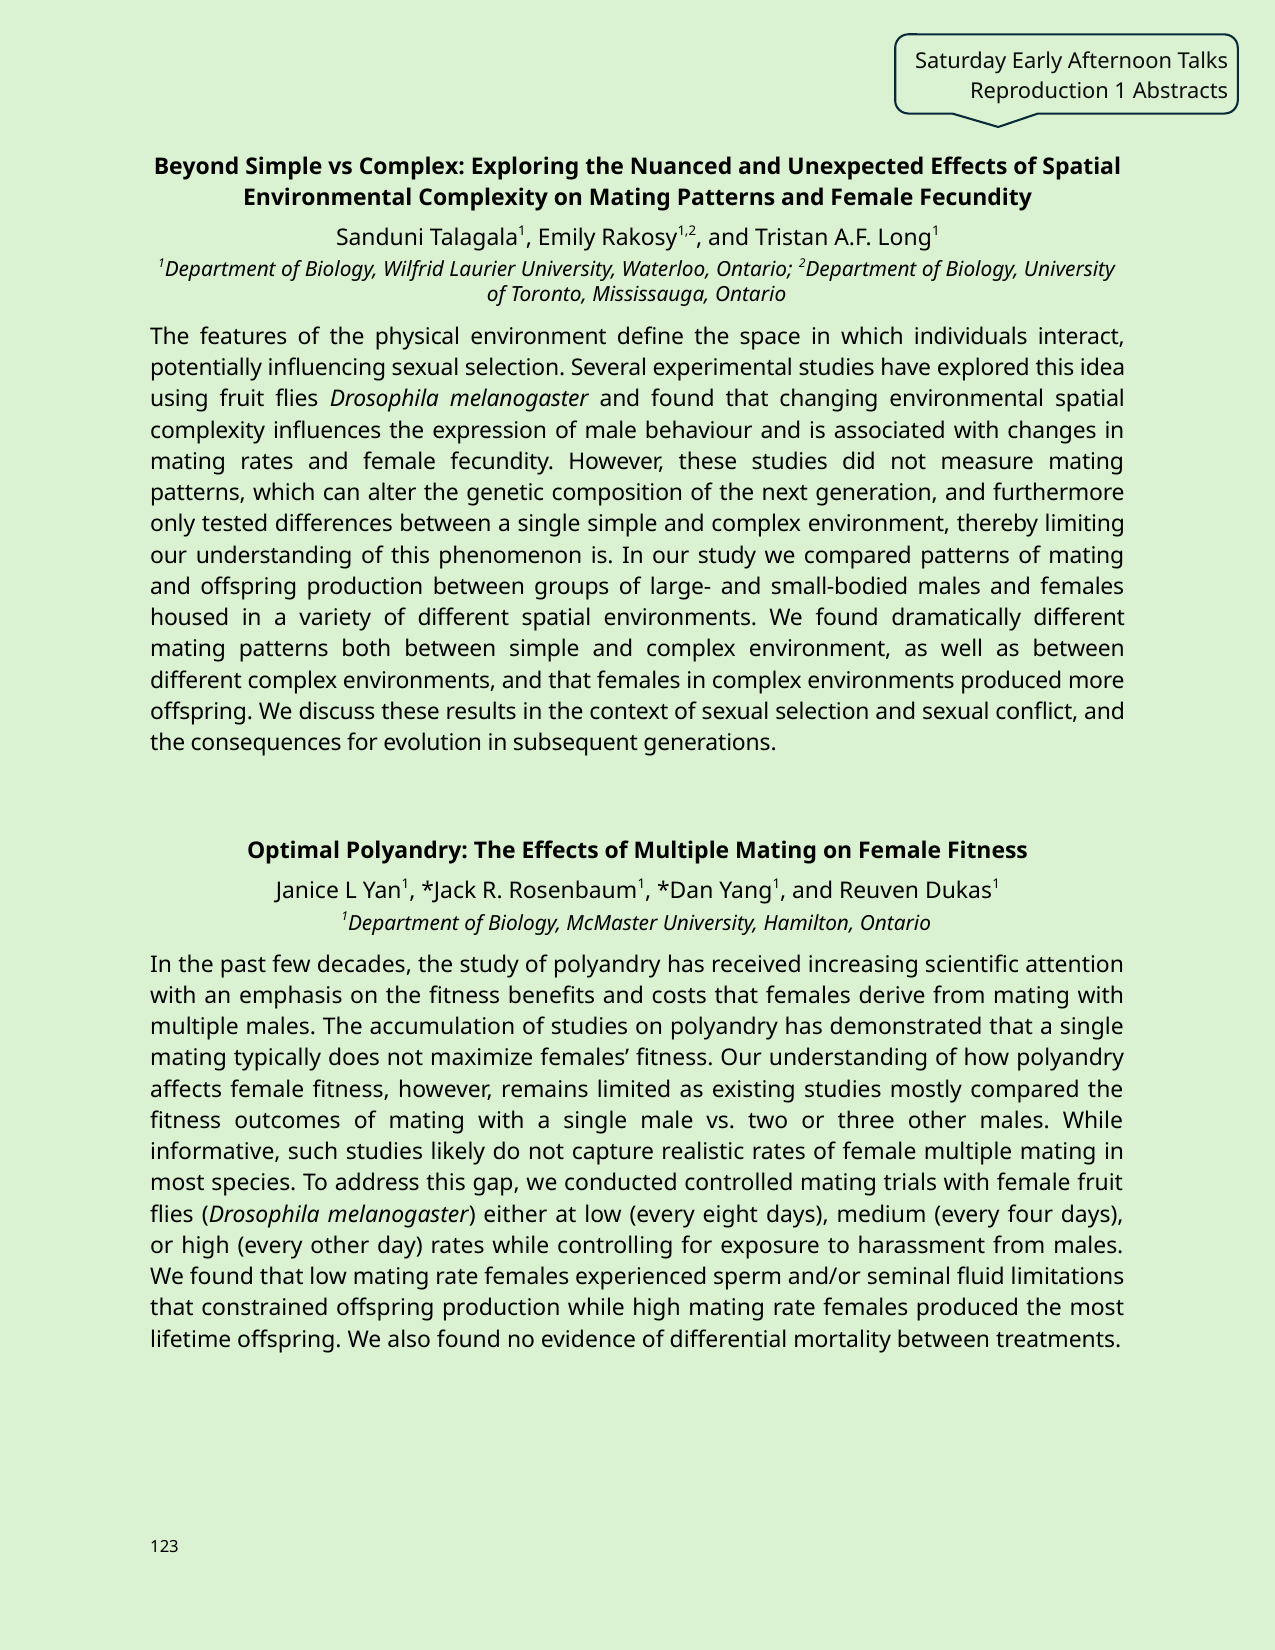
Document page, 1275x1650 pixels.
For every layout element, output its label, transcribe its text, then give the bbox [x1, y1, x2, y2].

list Janice L Yan1, *Jack R. Rosenbaum1, *Dan Yang1, and Reuven Dukas1 [150, 874, 1125, 905]
text 1Department of Biology, McMaster University, Hamilton, Ontario [150, 909, 1125, 935]
text 1Department of Biology, Wilfrid Laurier University, Waterloo, Ontario; 2Department of Biology, University of Toronto, Mississauga, Ontario [150, 256, 1125, 307]
text The features of the physical environment define the space in which individuals interact, potentially influencing sexual selection. Several experimental studies have explored this idea using fruit flies Drosophila melanogaster and found that changing environmental spatial complexity influences the expression of male behaviour and is associated with changes in mating rates and female fecundity. However, these studies did not measure mating patterns, which can alter the genetic composition of the next generation, and furthermore only tested differences between a single simple and complex environment, thereby limiting our understanding of this phenomenon is. In our study we compared patterns of mating and offspring production between groups of large- and small-bodied males and females housed in a variety of different spatial environments. We found dramatically different mating patterns both between simple and complex environment, as well as between different complex environments, and that females in complex environments produced more offspring. We discuss these results in the context of sexual selection and sexual conflict, and the consequences for evolution in subsequent generations. [150, 320, 1125, 757]
title Optimal Polyandry: The Effects of Multiple Mating on Female Fitness [150, 834, 1125, 866]
text In the past few decades, the study of polyandry has received increasing scientific attention with an emphasis on the fitness benefits and costs that females derive from mating with multiple males. The accumulation of studies on polyandry has demonstrated that a single mating typically does not maximize females’ fitness. Our understanding of how polyandry affects female fitness, however, remains limited as existing studies mostly compared the fitness outcomes of mating with a single male vs. two or three other males. While informative, such studies likely do not capture realistic rates of female multiple mating in most species. To address this gap, we conducted controlled mating trials with female fruit flies (Drosophila melanogaster) either at low (every eight days), medium (every four days), or high (every other day) rates while controlling for exposure to harassment from males. We found that low mating rate females experienced sperm and/or seminal fluid limitations that constrained offspring production while high mating rate females produced the most lifetime offspring. We also found no evidence of differential mortality between treatments. [150, 947, 1125, 1354]
list Sanduni Talagala1, Emily Rakosy1,2, and Tristan A.F. Long1 [150, 221, 1125, 252]
title Beyond Simple vs Complex: Exploring the Nuanced and Unexpected Effects of Spatial Environmental Complexity on Mating Patterns and Female Fecundity [150, 150, 1125, 212]
